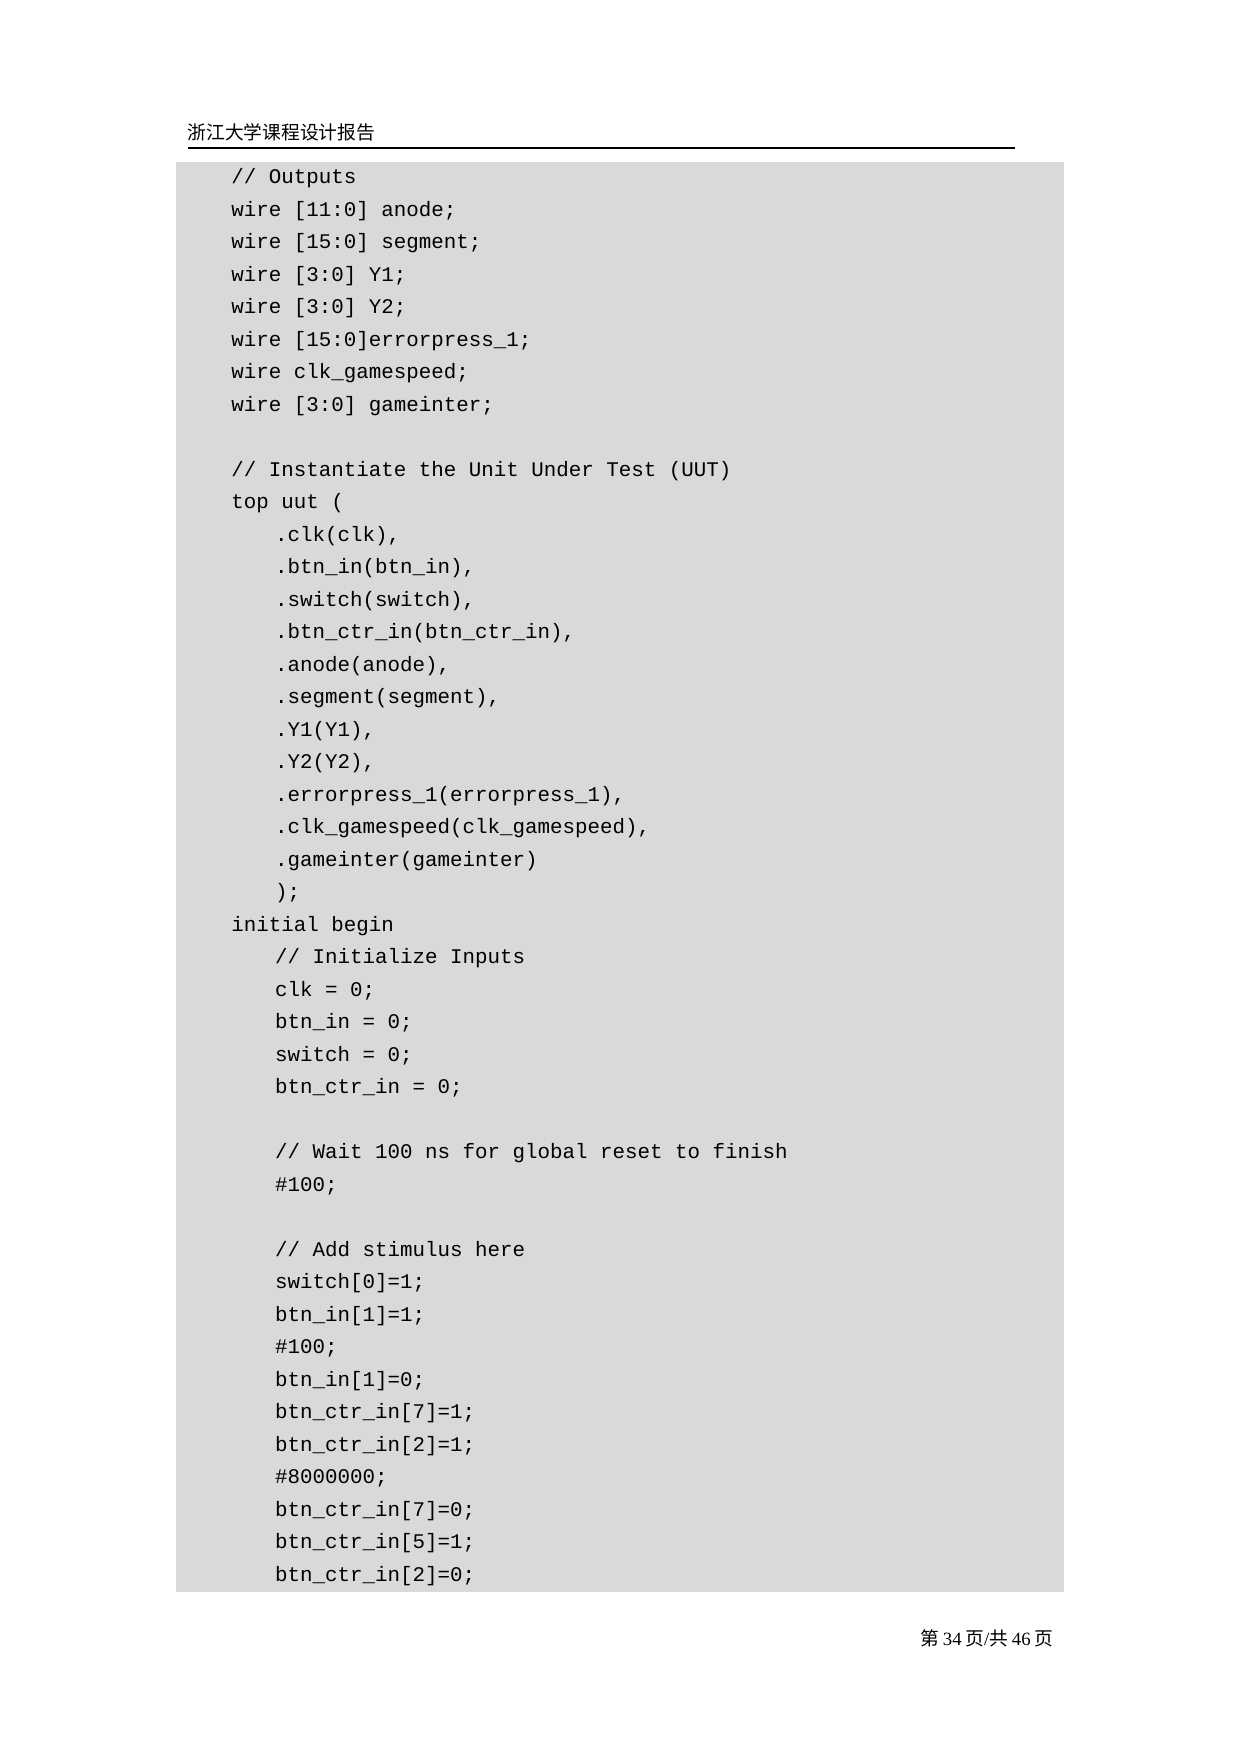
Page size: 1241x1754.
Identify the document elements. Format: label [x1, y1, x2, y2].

table_header [176, 162, 1064, 1592]
